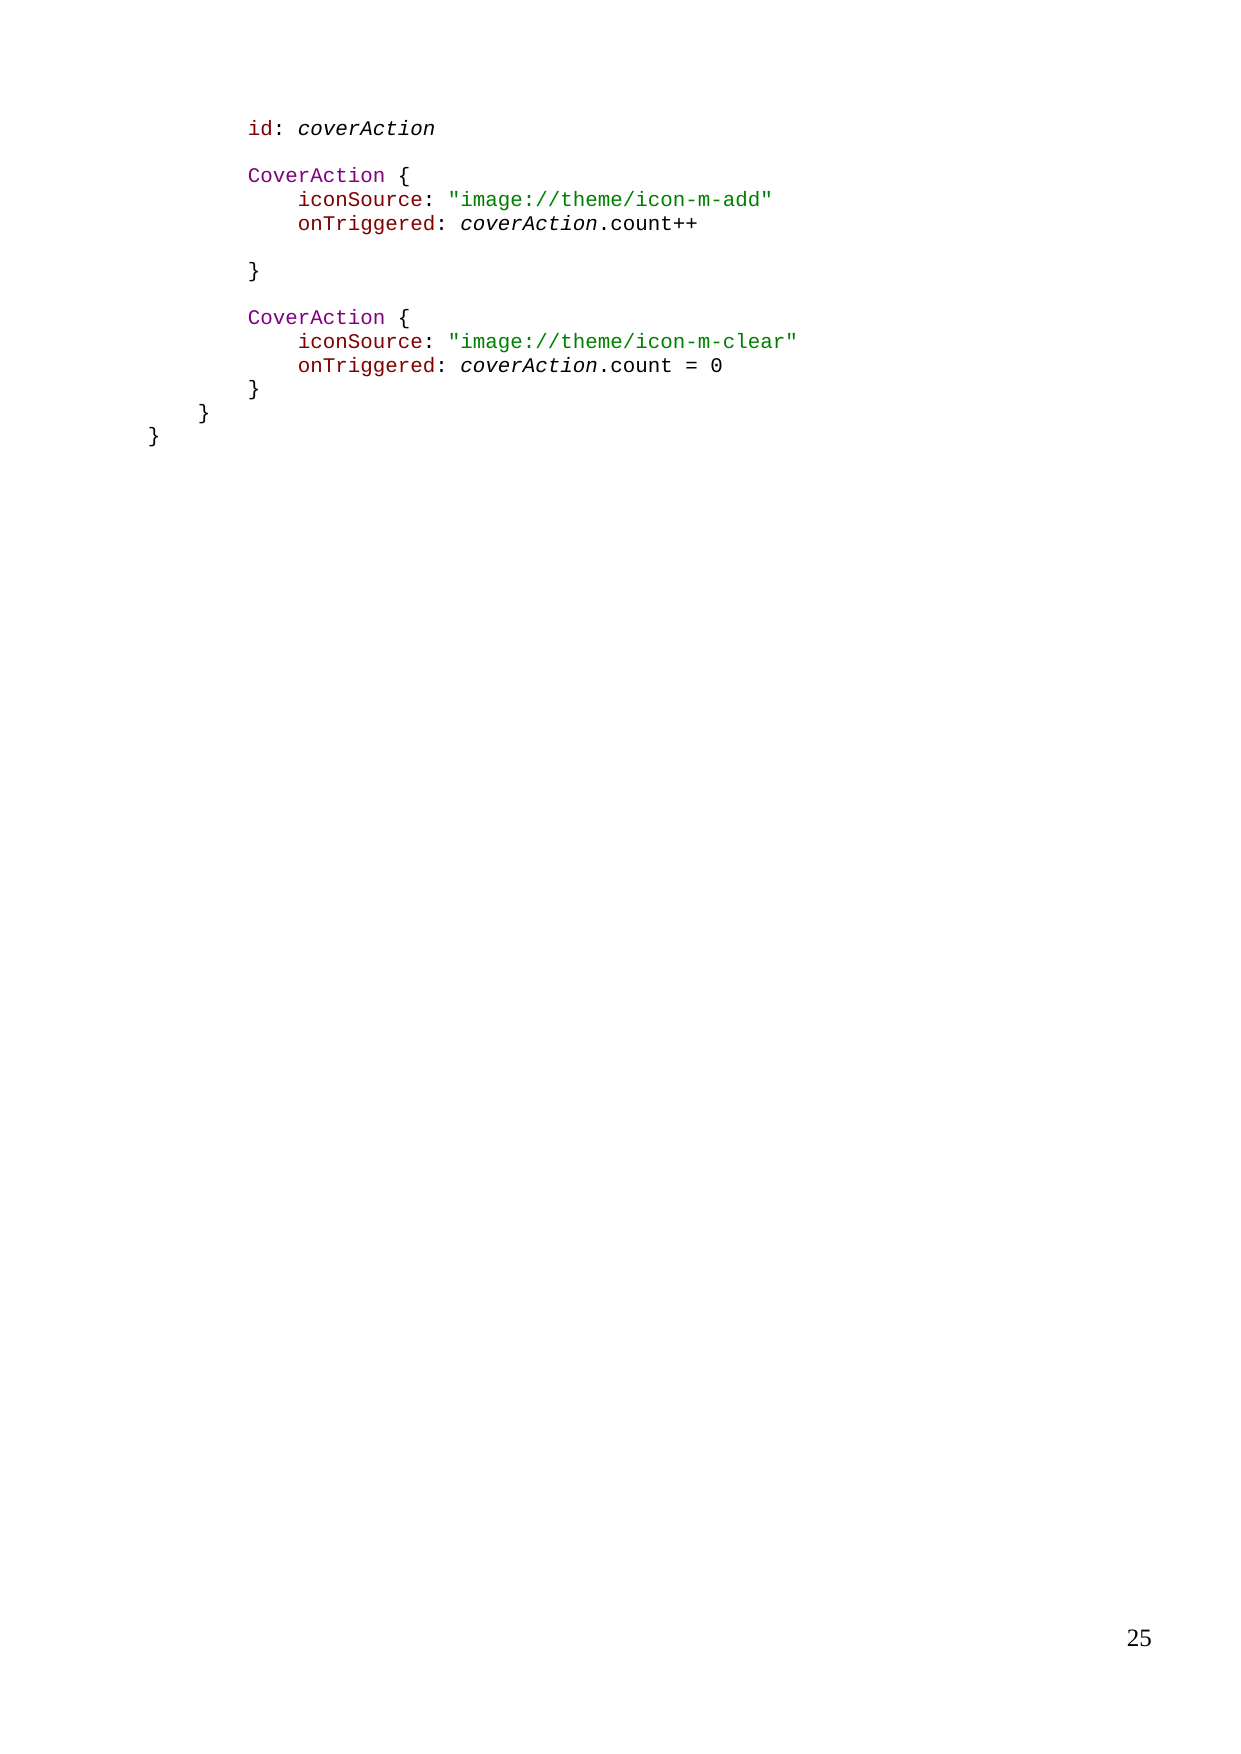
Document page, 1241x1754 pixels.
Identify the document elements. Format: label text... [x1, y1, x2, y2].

text } [148, 402, 1152, 426]
text CoverAction { [148, 165, 1152, 189]
text } [148, 260, 1152, 284]
text onTriggered: coverAction.count = 0 [148, 354, 1152, 378]
text } [148, 426, 1152, 449]
text id: coverAction [148, 118, 1152, 142]
text iconSource: "image://theme/icon-m-clear" [148, 331, 1152, 354]
text onTriggered: coverAction.count++ [148, 213, 1152, 236]
text iconSource: "image://theme/icon-m-add" [148, 189, 1152, 213]
text CoverAction { [148, 307, 1152, 331]
text } [148, 378, 1152, 402]
